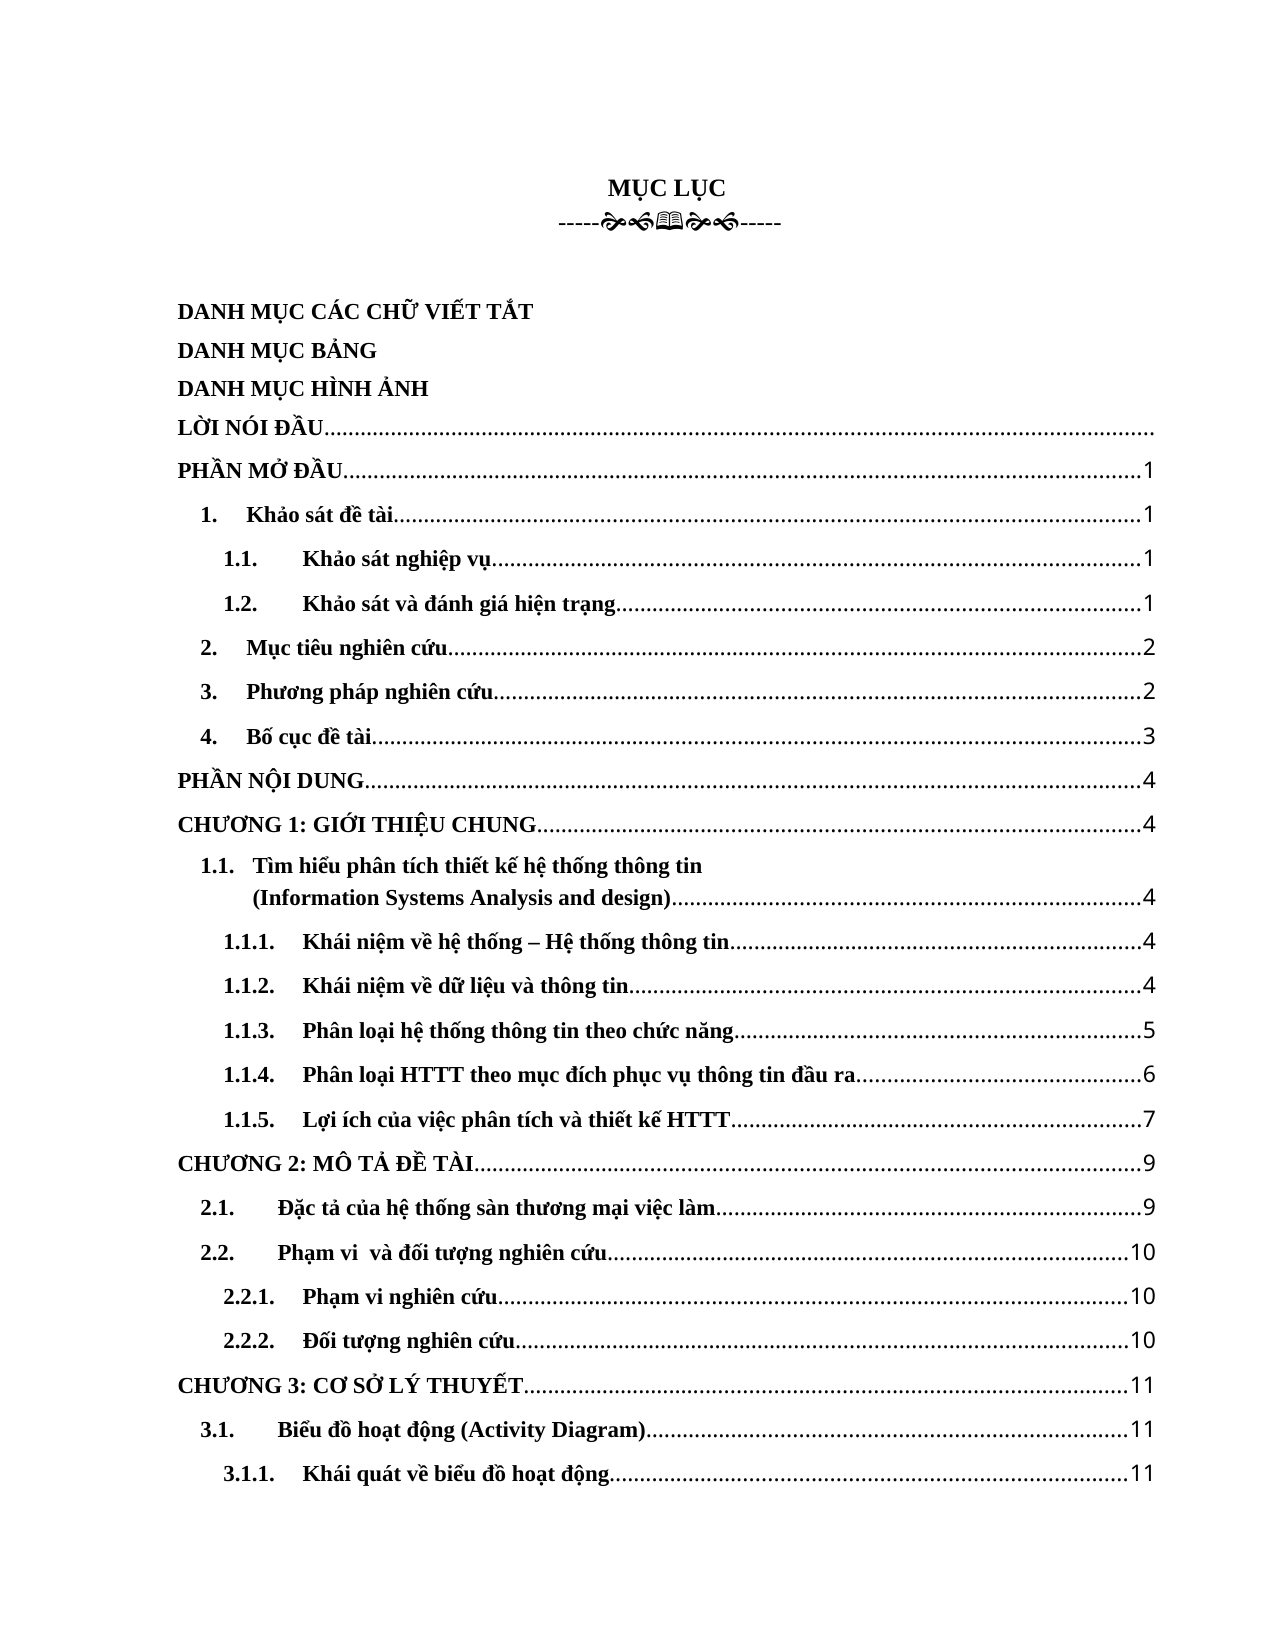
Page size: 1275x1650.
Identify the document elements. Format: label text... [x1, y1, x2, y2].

subtitle MỤC LỤC [177, 173, 1157, 201]
text -----🙞🙜🕮🙞🙜----- [177, 204, 1162, 238]
